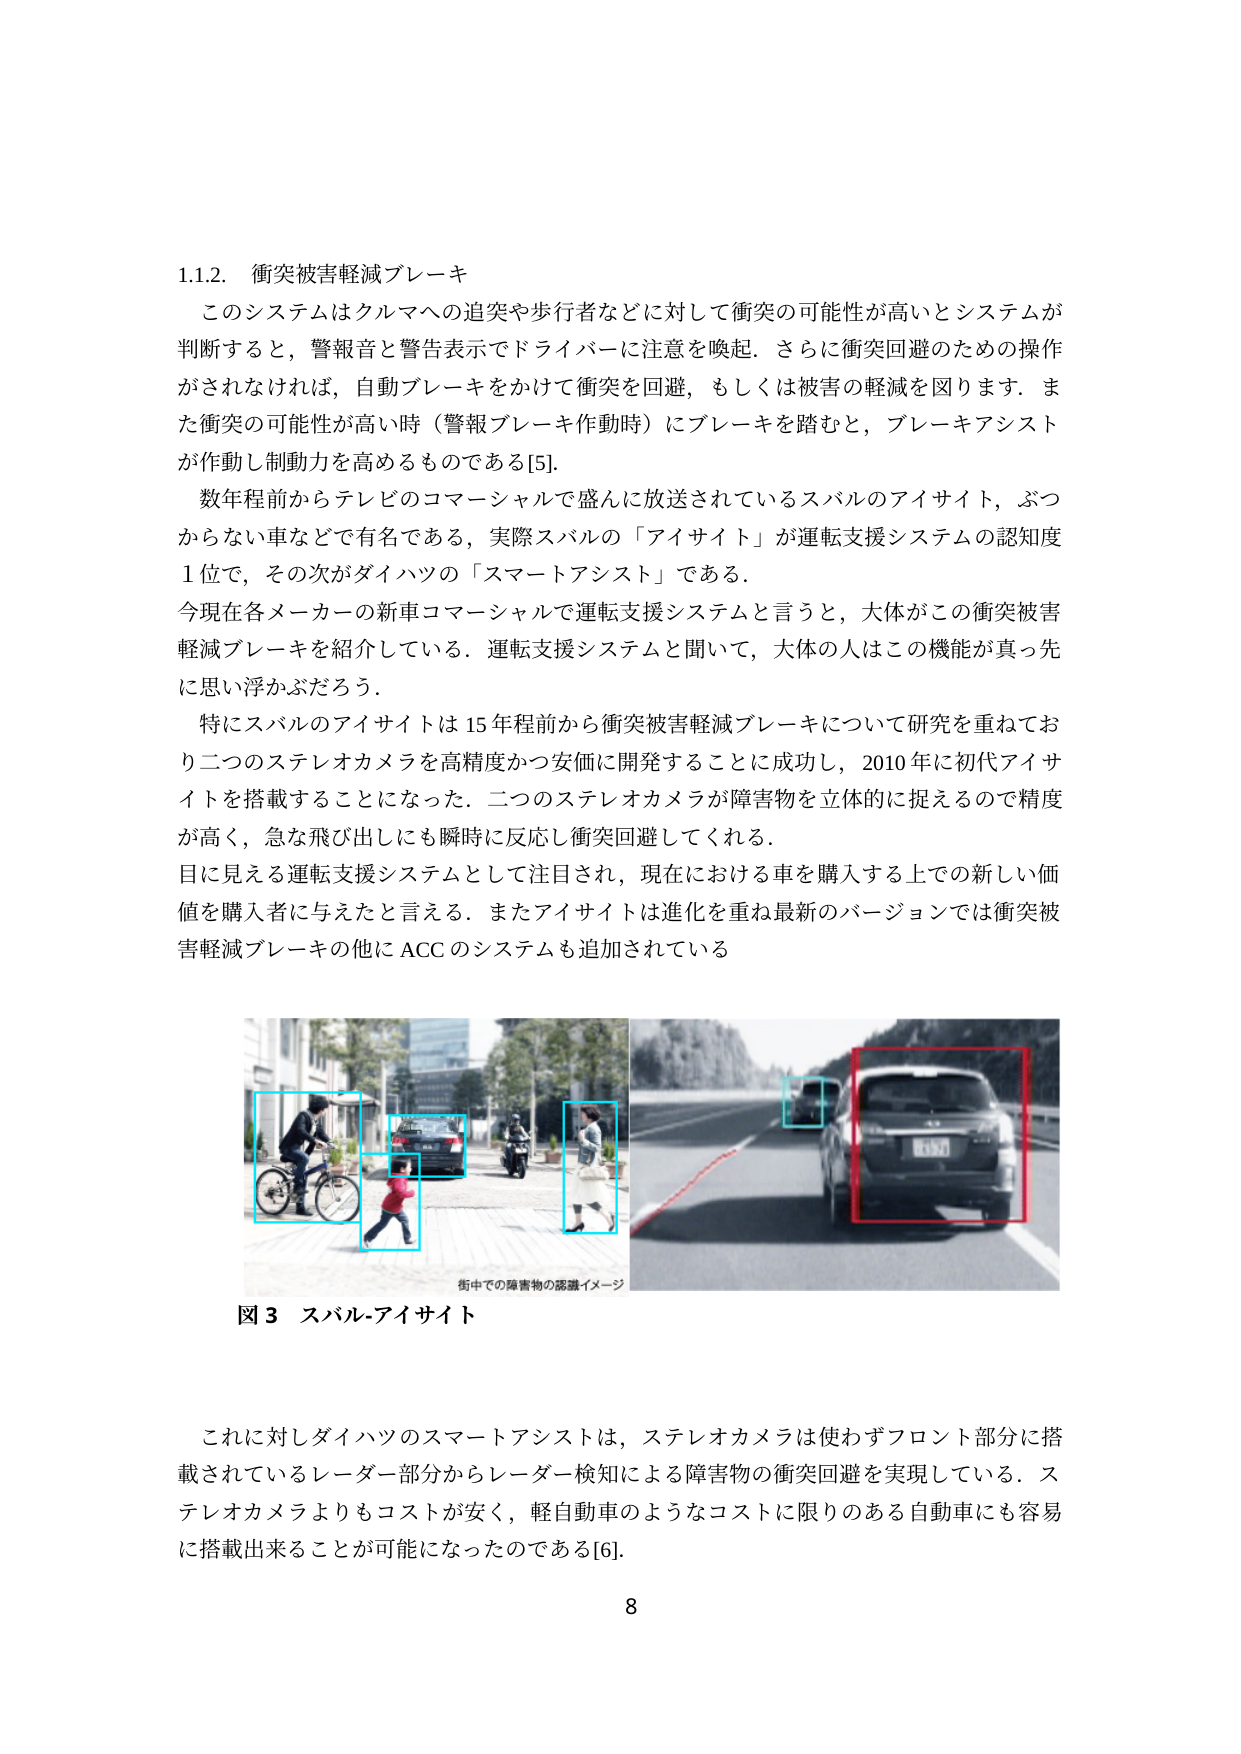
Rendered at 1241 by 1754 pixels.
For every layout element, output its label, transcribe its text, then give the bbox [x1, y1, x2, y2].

text 特にスバルのアイサイトは15年程前から衝突被害軽減ブレーキについて研究を重ねており二つのステレオカメラを高精度かつ安価に開発することに成功し，2010年に初代アイサイトを搭載することになった．二つのステレオカメラが障害物を立体的に捉えるので精度が高く，急な飛び出しにも瞬時に反応し衝突回避してくれる． [177, 704, 1063, 854]
text このシステムはクルマへの追突や歩行者などに対して衝突の可能性が高いとシステムが判断すると，警報音と警告表示でドライバーに注意を喚起．さらに衝突回避のための操作がされなければ，自動ブレーキをかけて衝突を回避，もしくは被害の軽減を図ります．また衝突の可能性が高い時（警報ブレーキ作動時）にブレーキを踏むと，ブレーキアシストが作動し制動力を高めるものである[5]． [177, 292, 1063, 479]
text 今現在各メーカーの新車コマーシャルで運転支援システムと言うと，大体がこの衝突被害軽減ブレーキを紹介している．運転支援システムと聞いて，大体の人はこの機能が真っ先に思い浮かぶだろう． [177, 592, 1063, 704]
text 数年程前からテレビのコマーシャルで盛んに放送されているスバルのアイサイト，ぶつからない車などで有名である，実際スバルの「アイサイト」が運転支援システムの認知度１位で，その次がダイハツの「スマートアシスト」である． [177, 479, 1063, 592]
text 目に見える運転支援システムとして注目され，現在における車を購入する上での新しい価値を購入者に与えたと言える．またアイサイトは進化を重ね最新のバージョンでは衝突被害軽減ブレーキの他にACCのシステムも追加されている [177, 854, 1063, 967]
list 衝突被害軽減ブレーキ [177, 254, 1063, 292]
text これに対しダイハツのスマートアシストは，ステレオカメラは使わずフロント部分に搭載されているレーダー部分からレーダー検知による障害物の衝突回避を実現している．ステレオカメラよりもコストが安く，軽自動車のようなコストに限りのある自動車にも容易に搭載出来ることが可能になったのである[6]． [177, 1417, 1063, 1567]
picture [243, 1018, 1061, 1297]
